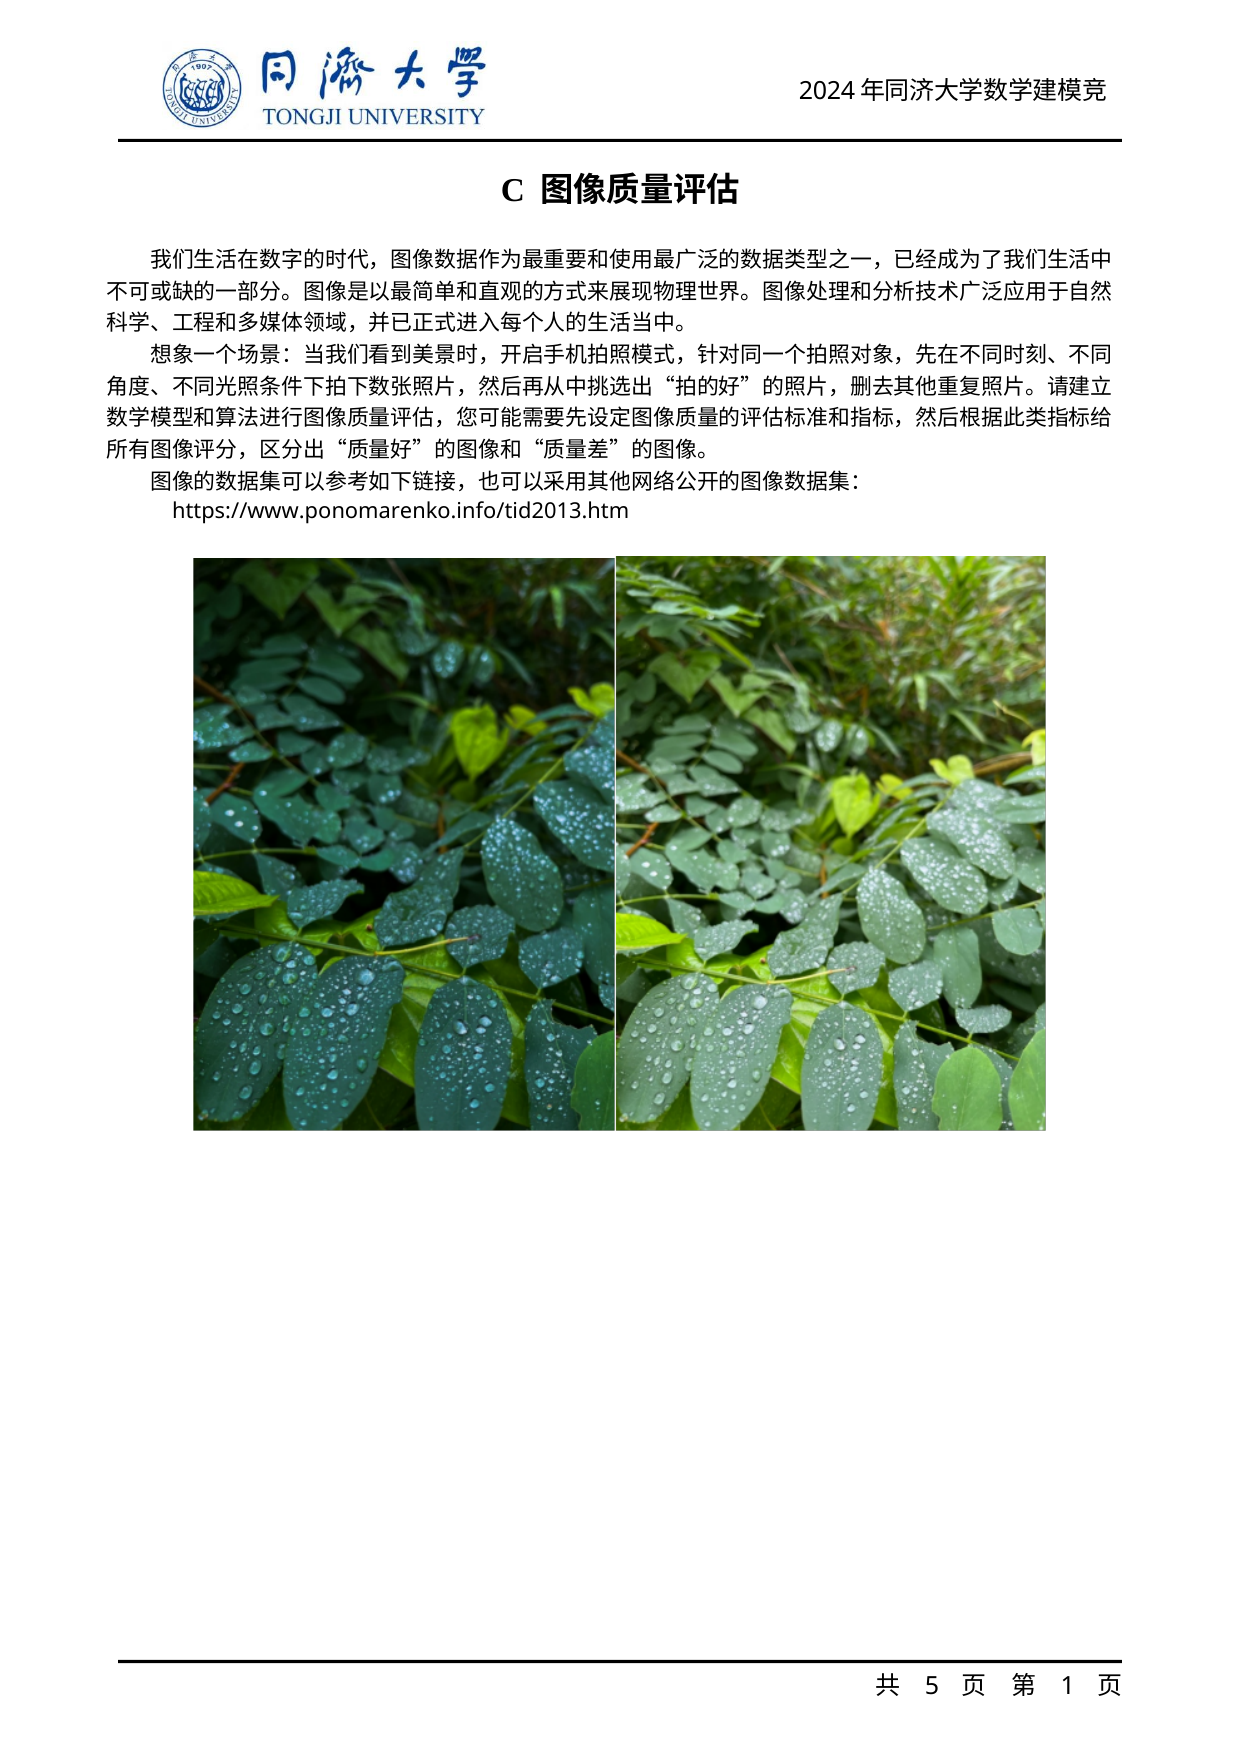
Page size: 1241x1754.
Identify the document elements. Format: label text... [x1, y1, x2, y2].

text C 图像质量评估 [106, 162, 1134, 211]
text 想象一个场景：当我们看到美景时，开启手机拍照模式，针对同一个拍照对象，先在不同时刻、不同角度、不同光照条件下拍下数张照片，然后再从中挑选出“拍的好”的照片，删去其他重复照片。请建立数学模型和算法进行图像质量评估，您可能需要先设定图像质量的评估标准和指标，然后根据此类指标给所有图像评分，区分出“质量好”的图像和“质量差”的图像。 [106, 337, 1134, 464]
picture [161, 41, 488, 130]
text https://www.ponomarenko.info/tid2013.htm [106, 495, 1134, 525]
picture [193, 556, 1047, 1132]
text 图像的数据集可以参考如下链接，也可以采用其他网络公开的图像数据集： [106, 464, 1134, 495]
text 我们生活在数字的时代，图像数据作为最重要和使用最广泛的数据类型之一，已经成为了我们生活中不可或缺的一部分。图像是以最简单和直观的方式来展现物理世界。图像处理和分析技术广泛应用于自然科学、工程和多媒体领域，并已正式进入每个人的生活当中。 [106, 242, 1134, 337]
